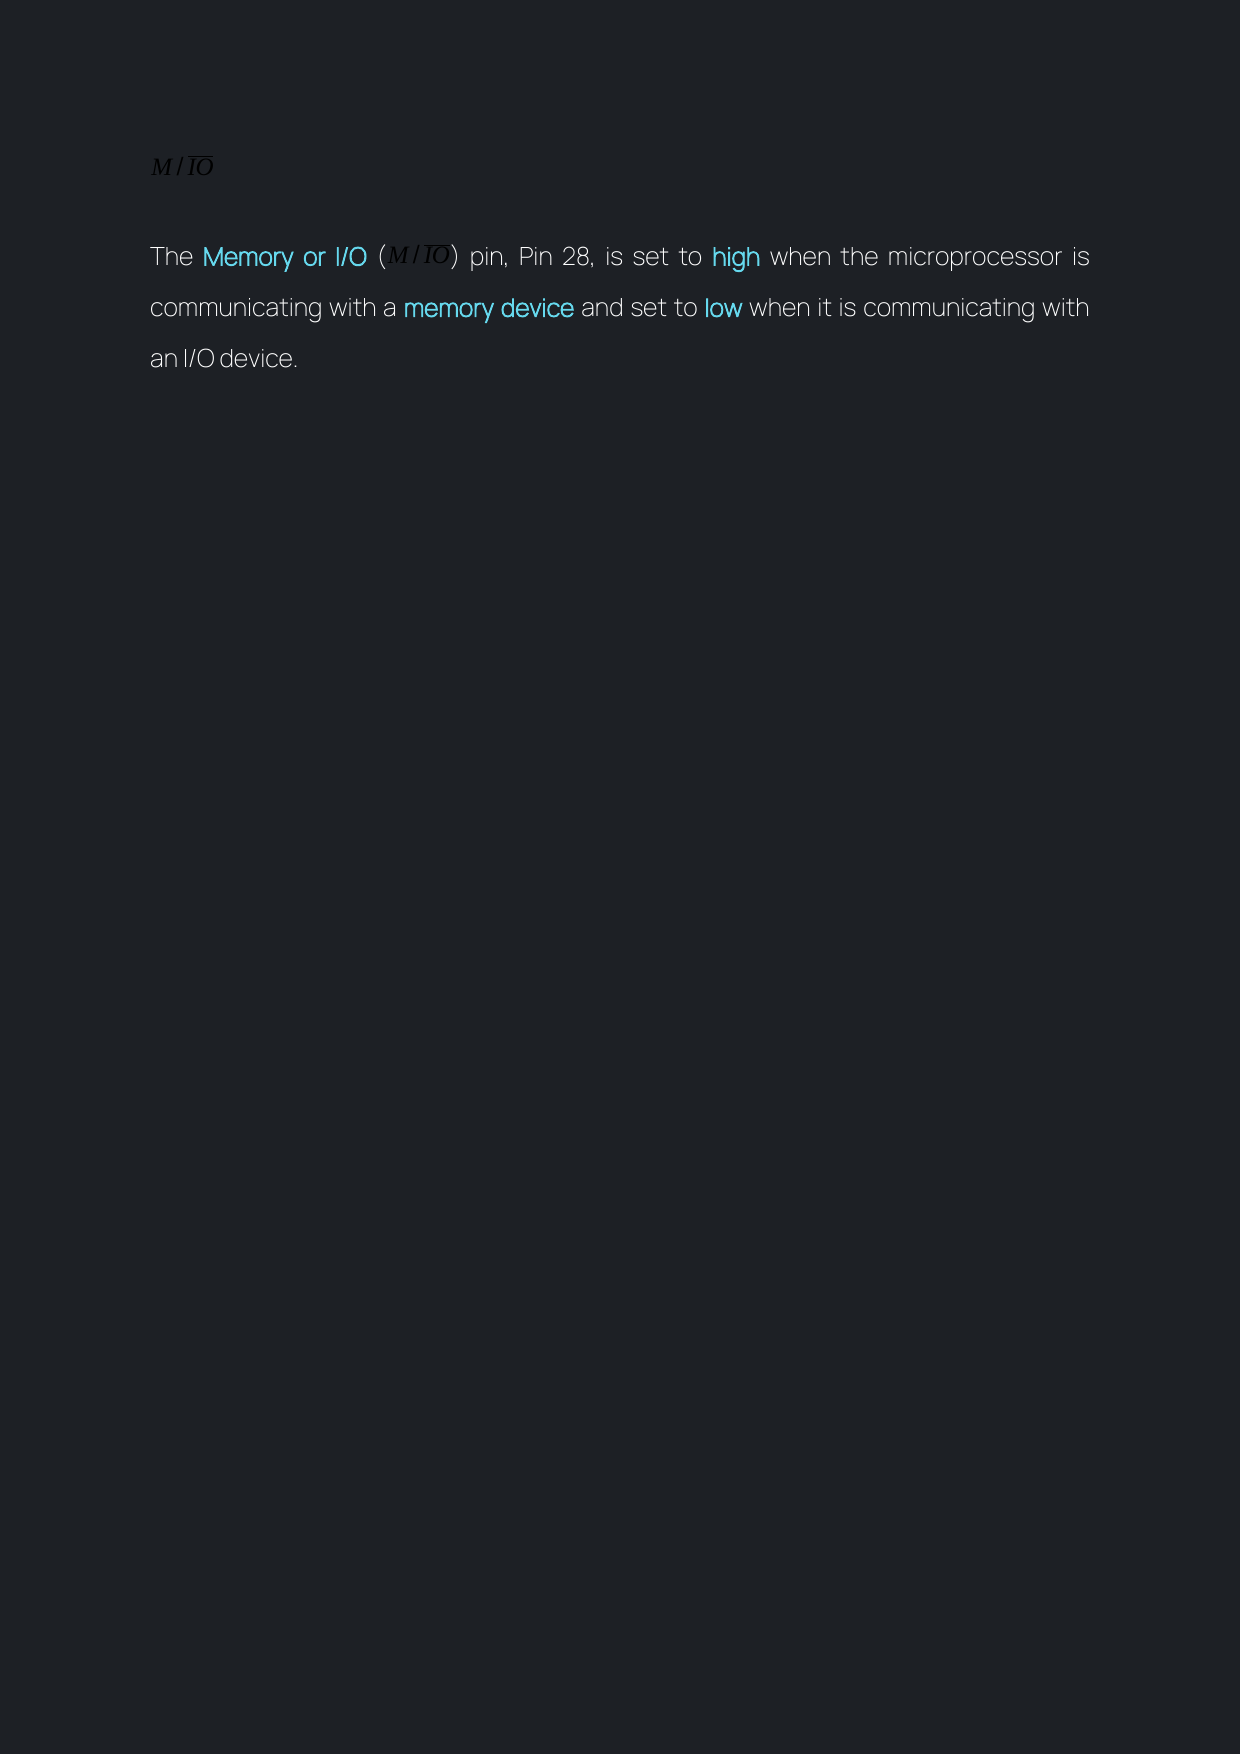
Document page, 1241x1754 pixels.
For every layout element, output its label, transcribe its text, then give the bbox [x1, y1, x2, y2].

text The Memory or I/O () pin, Pin 28, is set to high when the microprocessor is communicating with a memory device and set to low when it is communicating with an I/O device. [150, 239, 1090, 375]
